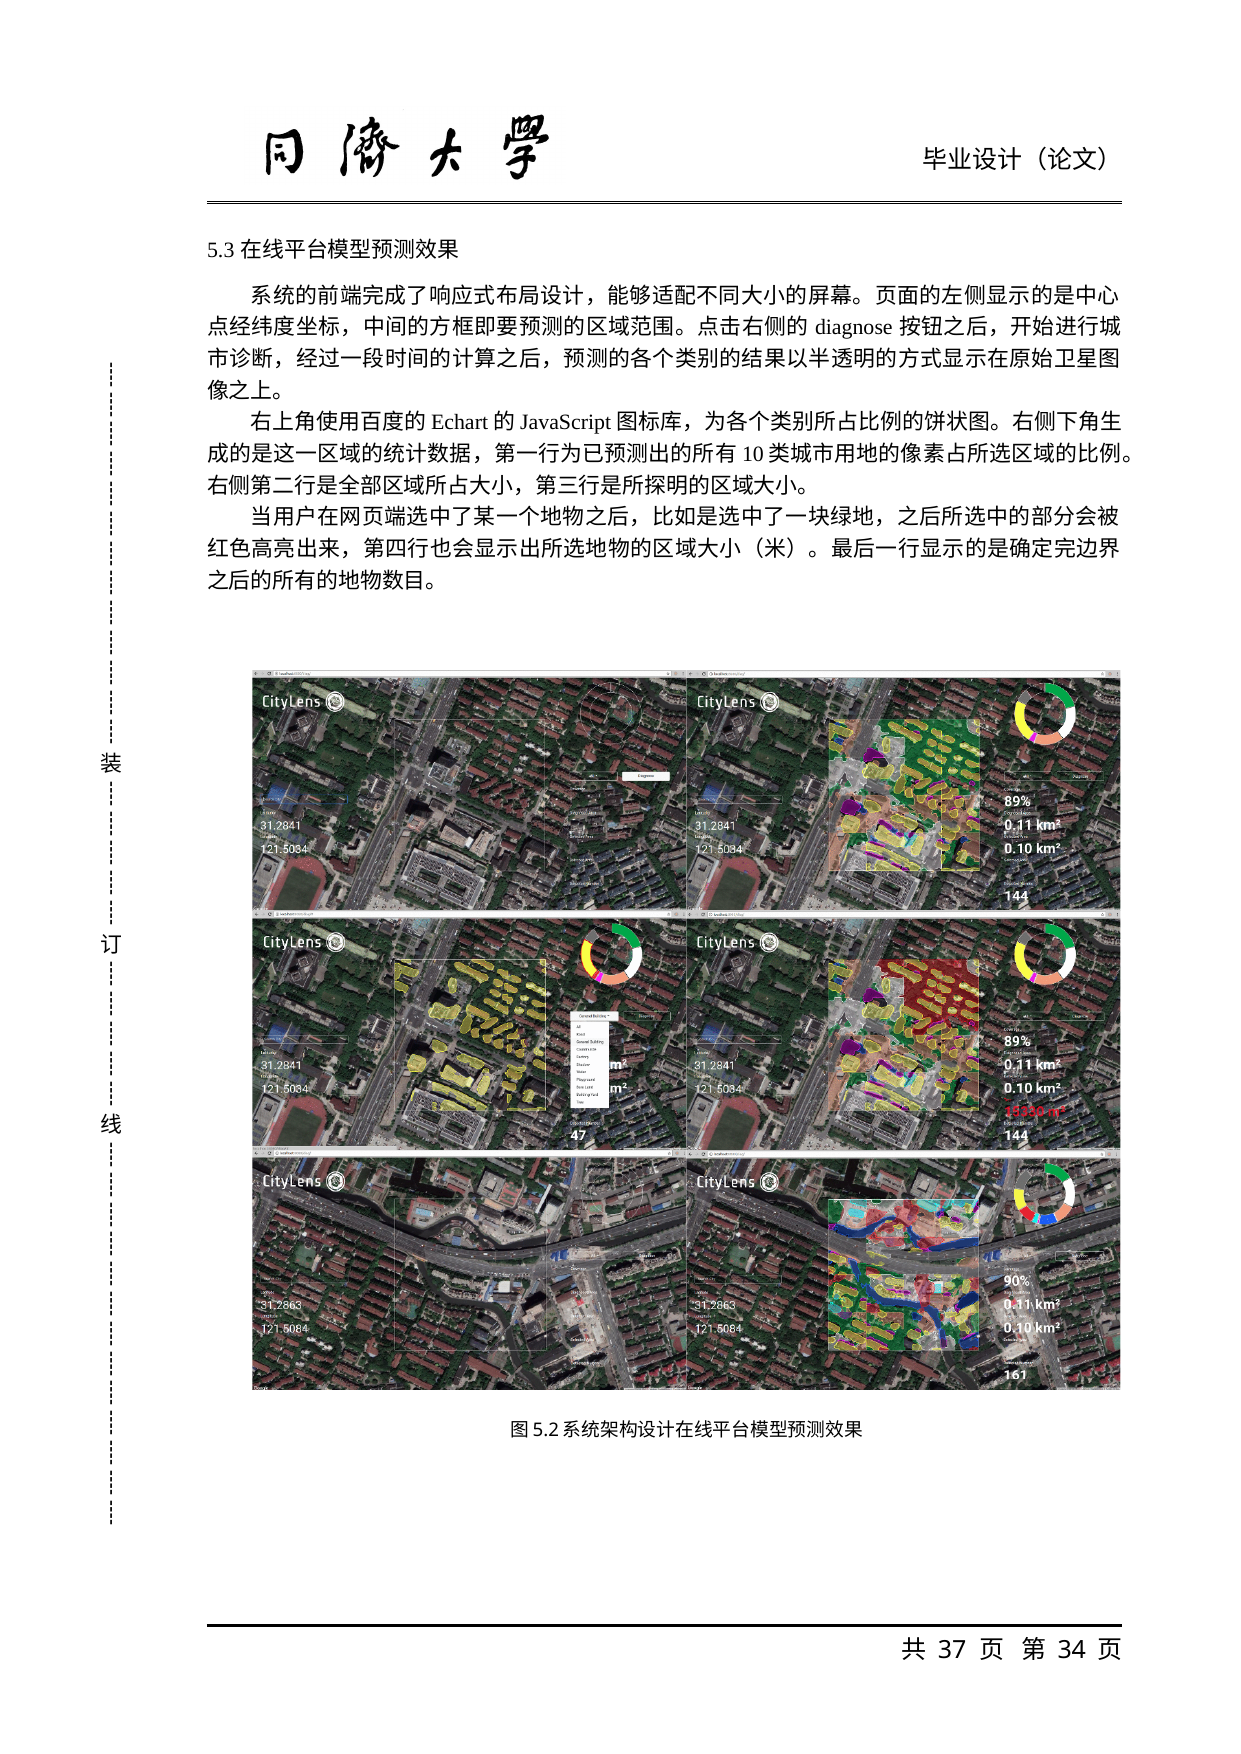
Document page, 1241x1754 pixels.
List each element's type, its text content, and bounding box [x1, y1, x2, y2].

text 右上角使用百度的Echart 的JavaScript 图标库，为各个类别所占比例的饼状图。右侧下角生成的是这一区域的统计数据，第一行为已预测出的所有10类城市用地的像素占所选区域的比例。右侧第二行是全部区域所占大小，第三行是所探明的区域大小。 [207, 404, 1122, 499]
text 当用户在网页端选中了某一个地物之后，比如是选中了一块绿地，之后所选中的部分会被红色高亮出来，第四行也会显示出所选地物的区域大小（米）。最后一行显示的是确定完边界之后的所有的地物数目。 [207, 499, 1122, 594]
subtitle 5.3 在线平台模型预测效果 [207, 228, 1122, 265]
picture [244, 106, 567, 185]
text 图5.2系统架构设计在线平台模型预测效果 [207, 1415, 1122, 1442]
picture [252, 670, 1121, 1390]
text 系统的前端完成了响应式布局设计，能够适配不同大小的屏幕。页面的左侧显示的是中心点经纬度坐标，中间的方框即要预测的区域范围。点击右侧的diagnose 按钮之后，开始进行城市诊断，经过一段时间的计算之后，预测的各个类别的结果以半透明的方式显示在原始卫星图像之上。 [207, 278, 1122, 404]
